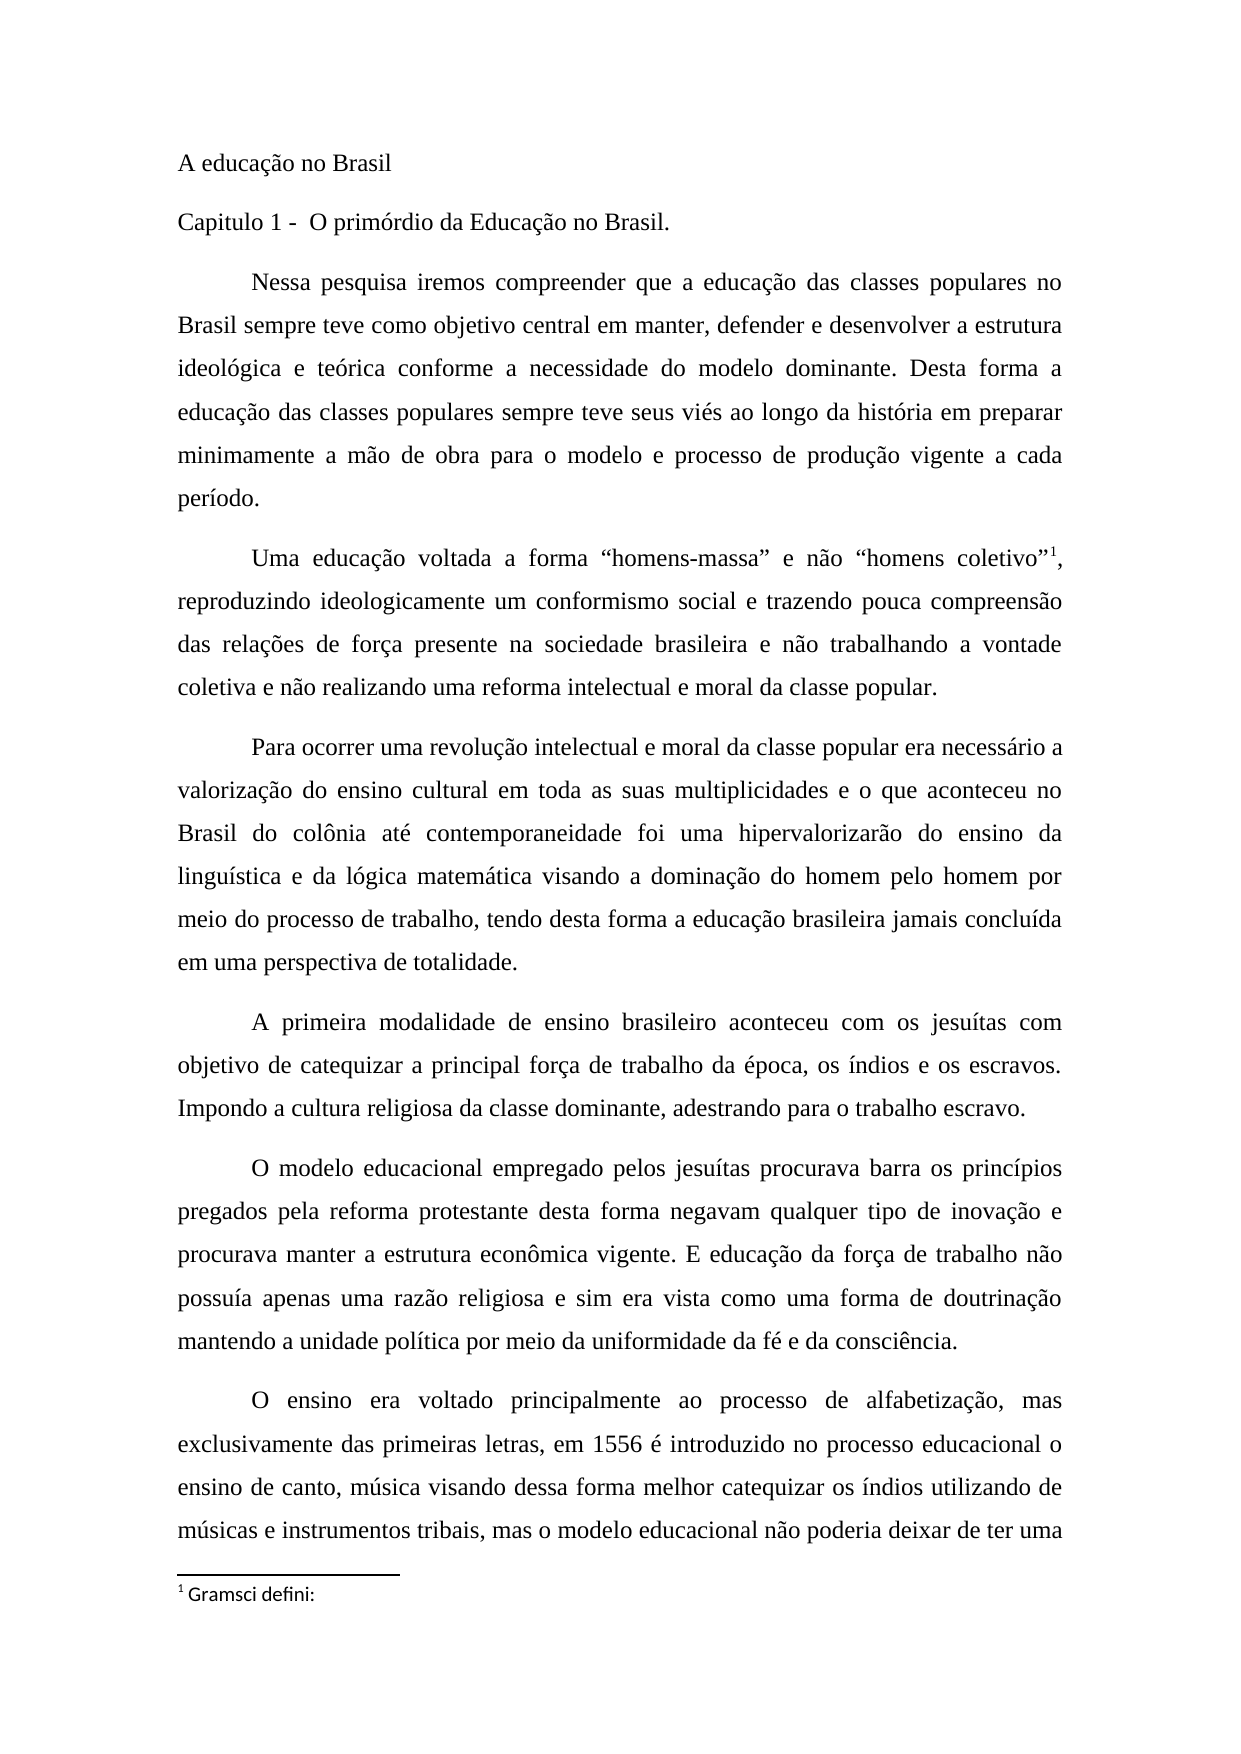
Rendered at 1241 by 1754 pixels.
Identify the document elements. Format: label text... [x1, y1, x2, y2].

text Uma educação voltada a forma “homens-massa” e não “homens coletivo”, reproduzindo ideologicamente um conformismo social e trazendo pouca compreensão das relações de força presente na sociedade brasileira e não trabalhando a vontade coletiva e não realizando uma reforma intelectual e moral da classe popular. [177, 543, 1063, 701]
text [177, 1386, 1063, 1544]
text Nessa pesquisa iremos compreender que a educação das classes populares no Brasil sempre teve como objetivo central em manter, defender e desenvolver a estrutura ideológica e teórica conforme a necessidade do modelo dominante. Desta forma a educação das classes populares sempre teve seus viés ao longo da história em preparar minimamente a mão de obra para o modelo e processo de produção vigente a cada período. [177, 267, 1063, 512]
text Capitulo 1 - O primórdio da Educação no Brasil. [177, 207, 1063, 236]
text A primeira modalidade de ensino brasileiro aconteceu com os jesuítas com objetivo de catequizar a principal força de trabalho da época, os índios e os escravos. Impondo a cultura religiosa da classe dominante, adestrando para o trabalho escravo. [177, 1007, 1063, 1122]
text A educação no Brasil [177, 148, 1063, 176]
text O modelo educacional empregado pelos jesuítas procurava barra os princípios pregados pela reforma protestante desta forma negavam qualquer tipo de inovação e procurava manter a estrutura econômica vigente. E educação da força de trabalho não possuía apenas uma razão religiosa e sim era vista como uma forma de doutrinação mantendo a unidade política por meio da uniformidade da fé e da consciência. [177, 1153, 1063, 1354]
text Para ocorrer uma revolução intelectual e moral da classe popular era necessário a valorização do ensino cultural em toda as suas multiplicidades e o que aconteceu no Brasil do colônia até contemporaneidade foi uma hipervalorizarão do ensino da linguística e da lógica matemática visando a dominação do homem pelo homem por meio do processo de trabalho, tendo desta forma a educação brasileira jamais concluída em uma perspectiva de totalidade. [177, 732, 1063, 976]
